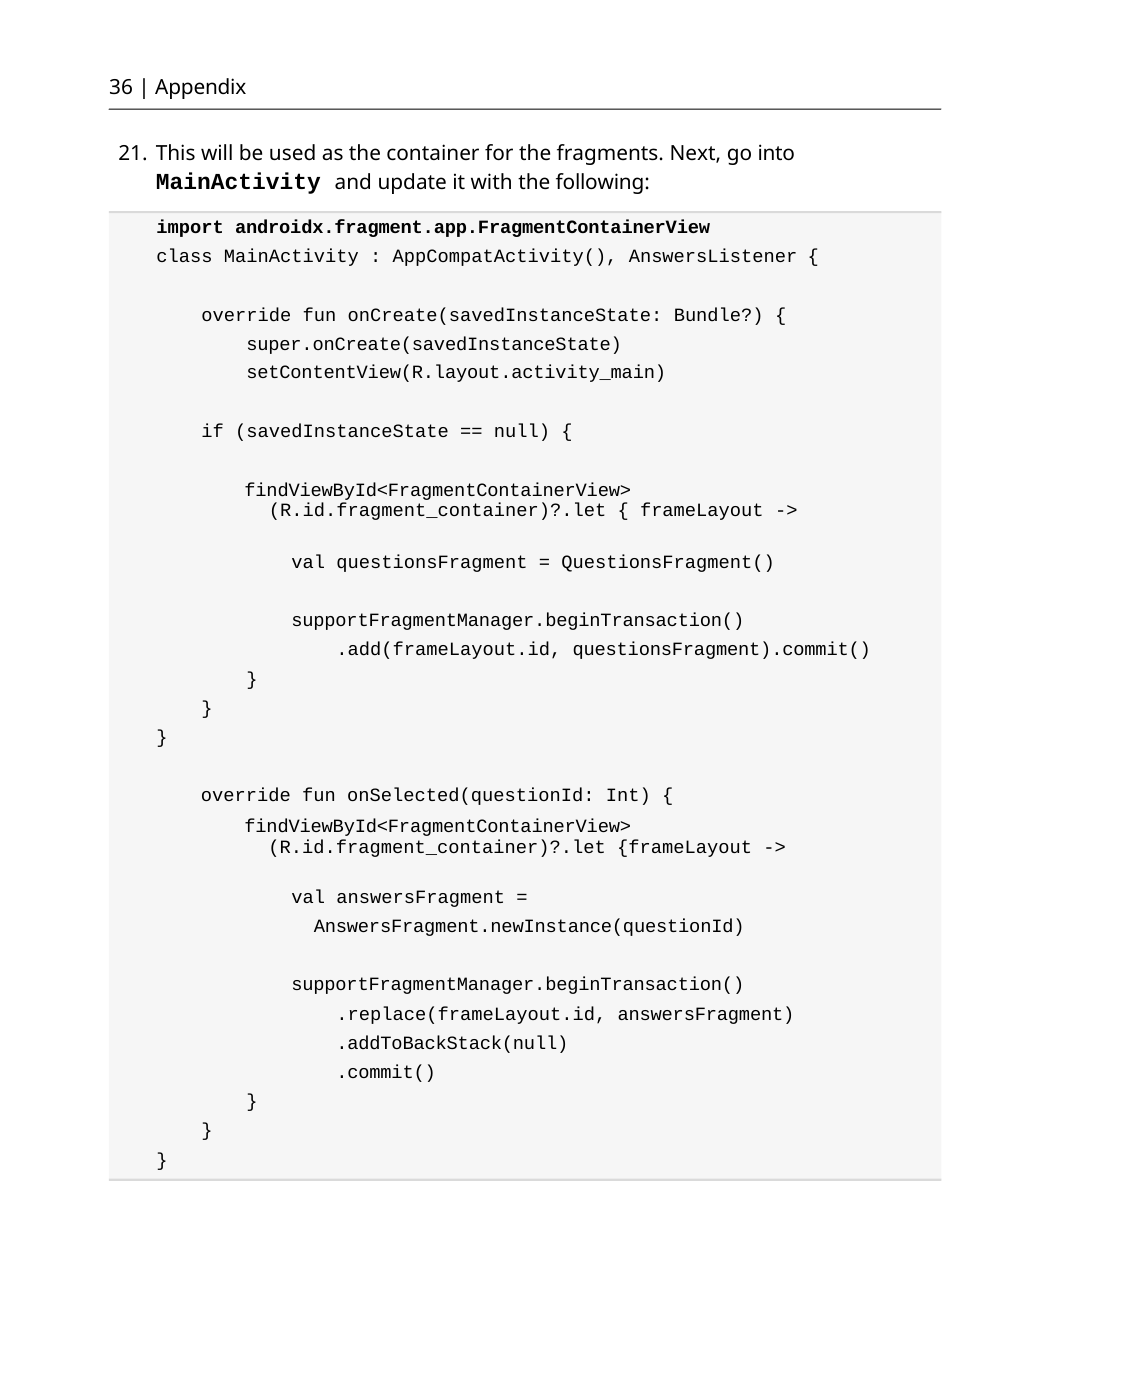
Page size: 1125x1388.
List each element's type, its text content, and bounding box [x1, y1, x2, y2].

list This will be used as the container for the fragments. Next, go into [118, 138, 1029, 167]
text MainActivity and update it with the following: [156, 167, 1029, 197]
